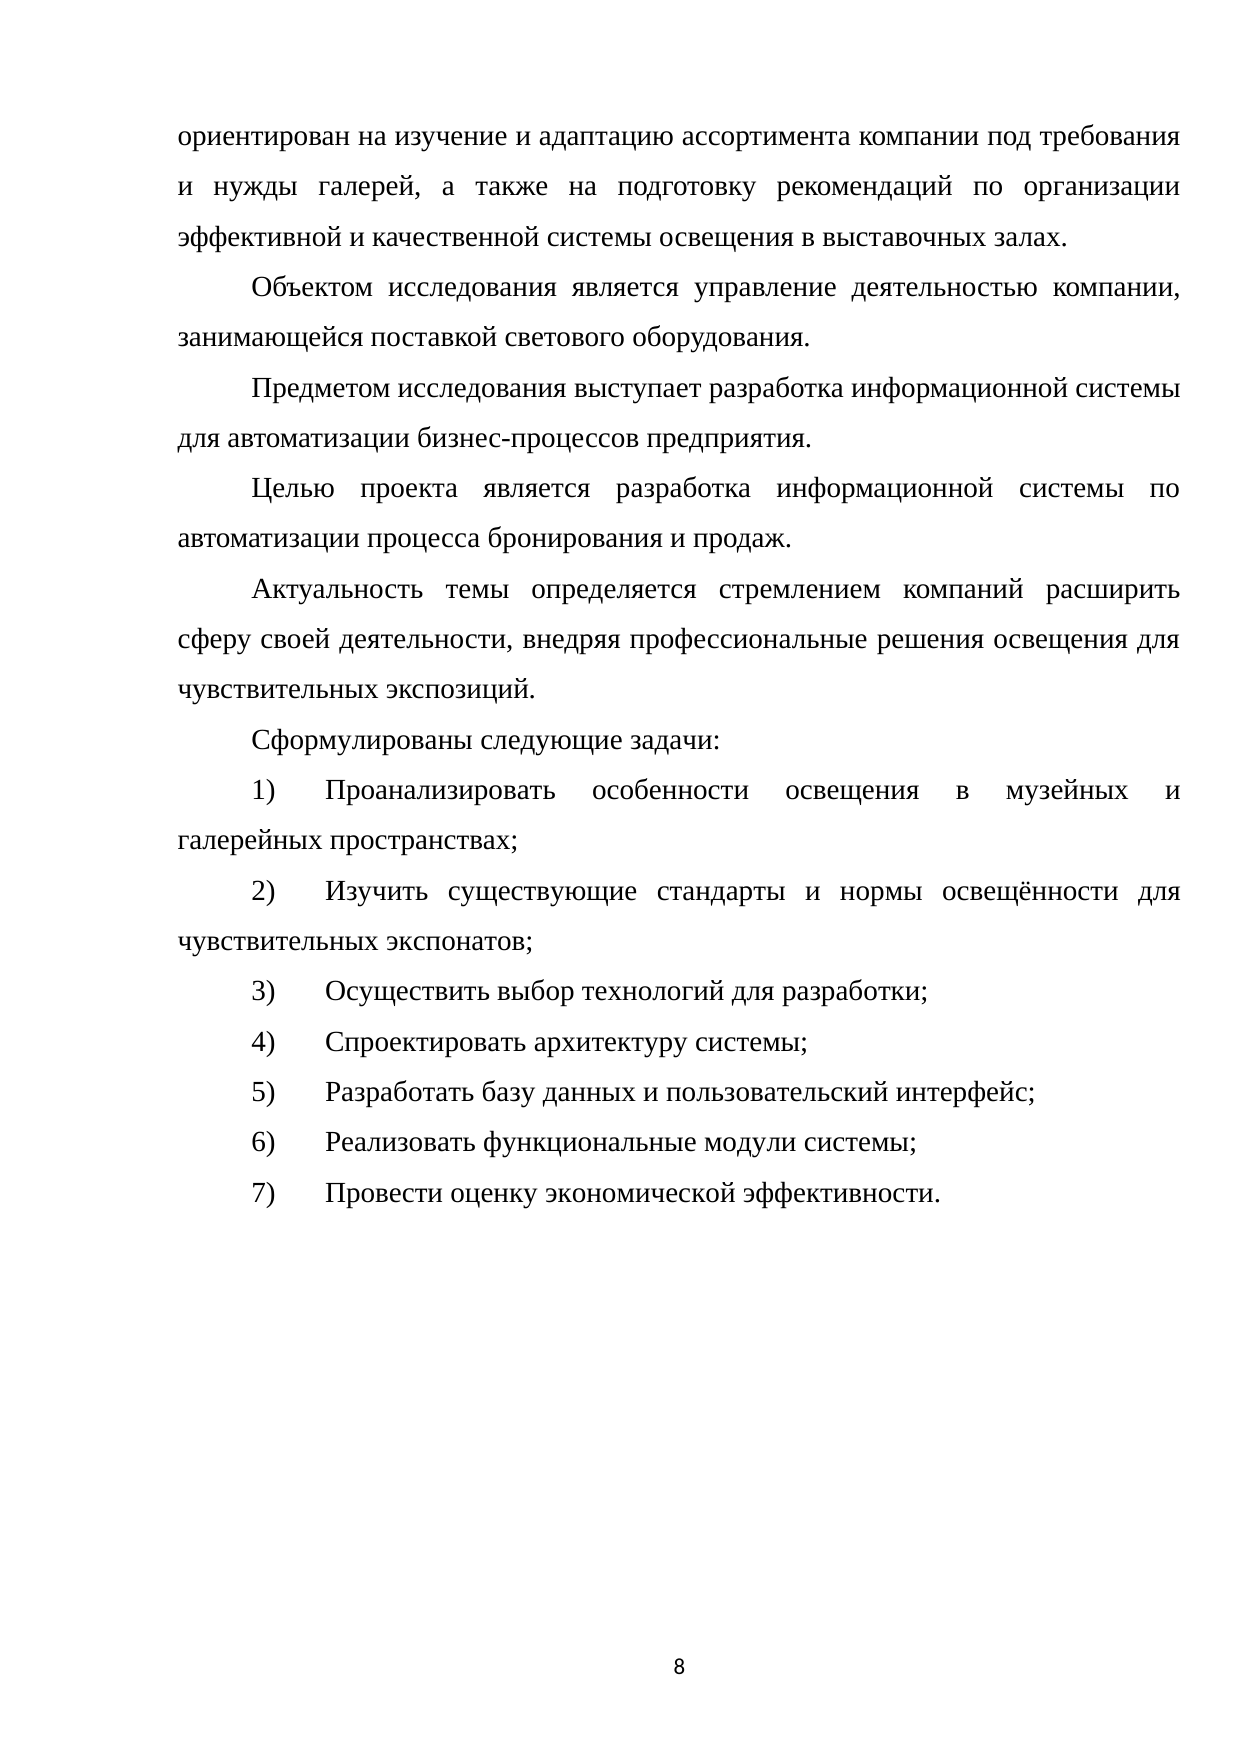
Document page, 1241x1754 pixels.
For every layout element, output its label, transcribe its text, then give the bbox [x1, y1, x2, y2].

text Предметом исследования выступает разработка информационной системы для автоматизации бизнес-процессов предприятия. [177, 370, 1181, 453]
text Актуальность темы определяется стремлением компаний расширить сферу своей деятельности, внедряя профессиональные решения освещения для чувствительных экспозиций. [177, 571, 1181, 705]
list Осуществить выбор технологий для разработки; [177, 973, 1181, 1007]
list Сформулированы следующие задачи: [177, 722, 1181, 755]
list Спроектировать архитектуру системы; [177, 1024, 1181, 1057]
list Проанализировать особенности освещения в музейных и галерейных пространствах; [177, 772, 1181, 856]
list Реализовать функциональные модули системы; [177, 1124, 1181, 1158]
text Объектом исследования является управление деятельностью компании, занимающейся поставкой светового оборудования. [177, 269, 1181, 353]
list Провести оценку экономической эффективности. [177, 1175, 1181, 1208]
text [177, 118, 1181, 252]
list Изучить существующие стандарты и нормы освещённости для чувствительных экспонатов; [177, 873, 1181, 957]
text Целью проекта является разработка информационной системы по автоматизации процесса бронирования и продаж. [177, 470, 1181, 554]
list Разработать базу данных и пользовательский интерфейс; [177, 1074, 1181, 1108]
